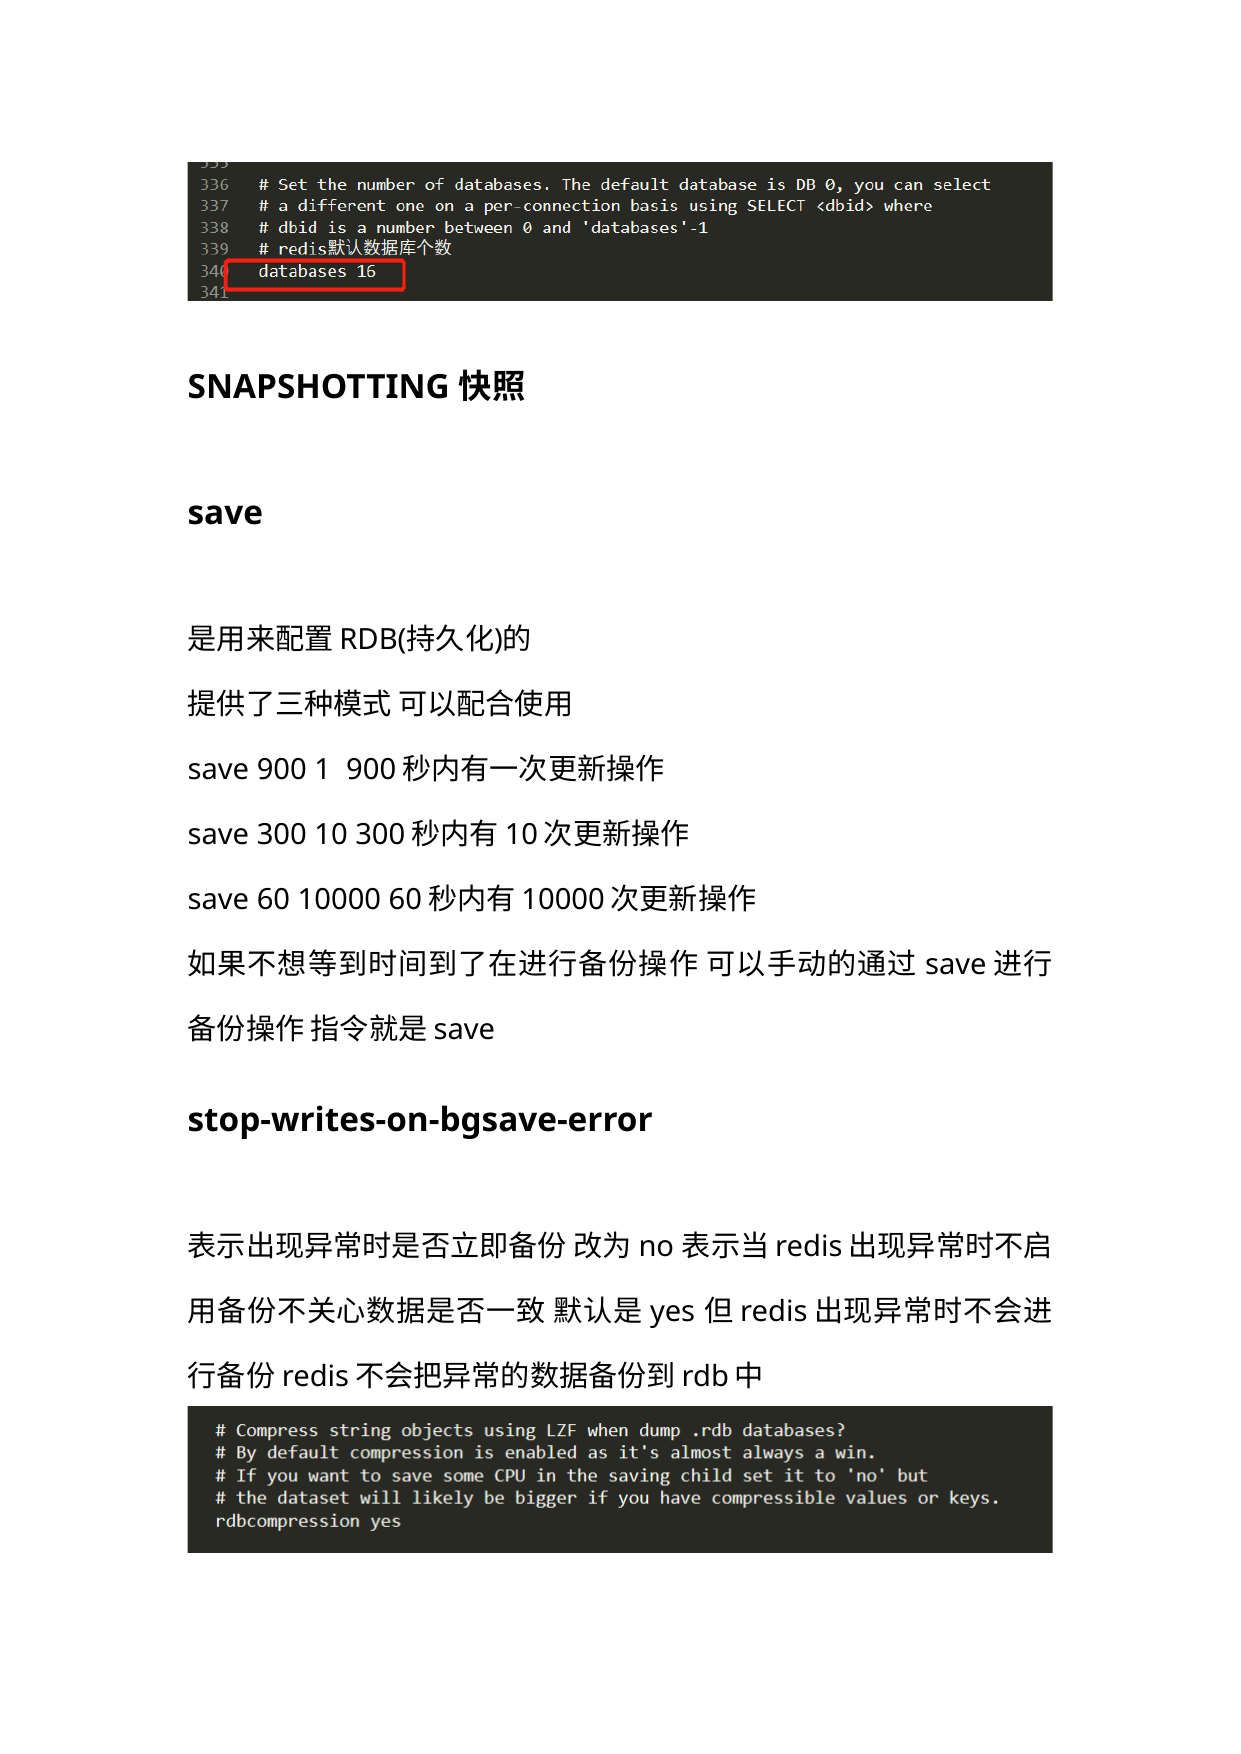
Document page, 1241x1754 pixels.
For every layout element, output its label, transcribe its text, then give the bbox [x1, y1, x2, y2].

picture [187, 162, 1053, 301]
subtitle stop-writes-on-bgsave-error [187, 1086, 1053, 1151]
text save 300 10 300秒内有10次更新操作 [187, 799, 1053, 864]
text 表示出现异常时是否立即备份 改为no 表示当redis出现异常时不启用备份不关心数据是否一致 默认是yes 但redis出现异常时不会进行备份 redis不会把异常的数据备份到rdb中 [187, 1211, 1053, 1406]
picture [187, 1406, 1053, 1553]
text 提供了三种模式 可以配合使用 [187, 669, 1053, 734]
subtitle save [187, 479, 1053, 544]
text 如果不想等到时间到了在进行备份操作 可以手动的通过save进行备份操作 指令就是save [187, 929, 1053, 1059]
text save 900 1 900秒内有一次更新操作 [187, 734, 1053, 799]
subtitle SNAPSHOTTING 快照 [187, 352, 1053, 417]
text 是用来配置RDB(持久化)的 [187, 604, 1053, 669]
text save 60 10000 60秒内有10000次更新操作 [187, 864, 1053, 929]
